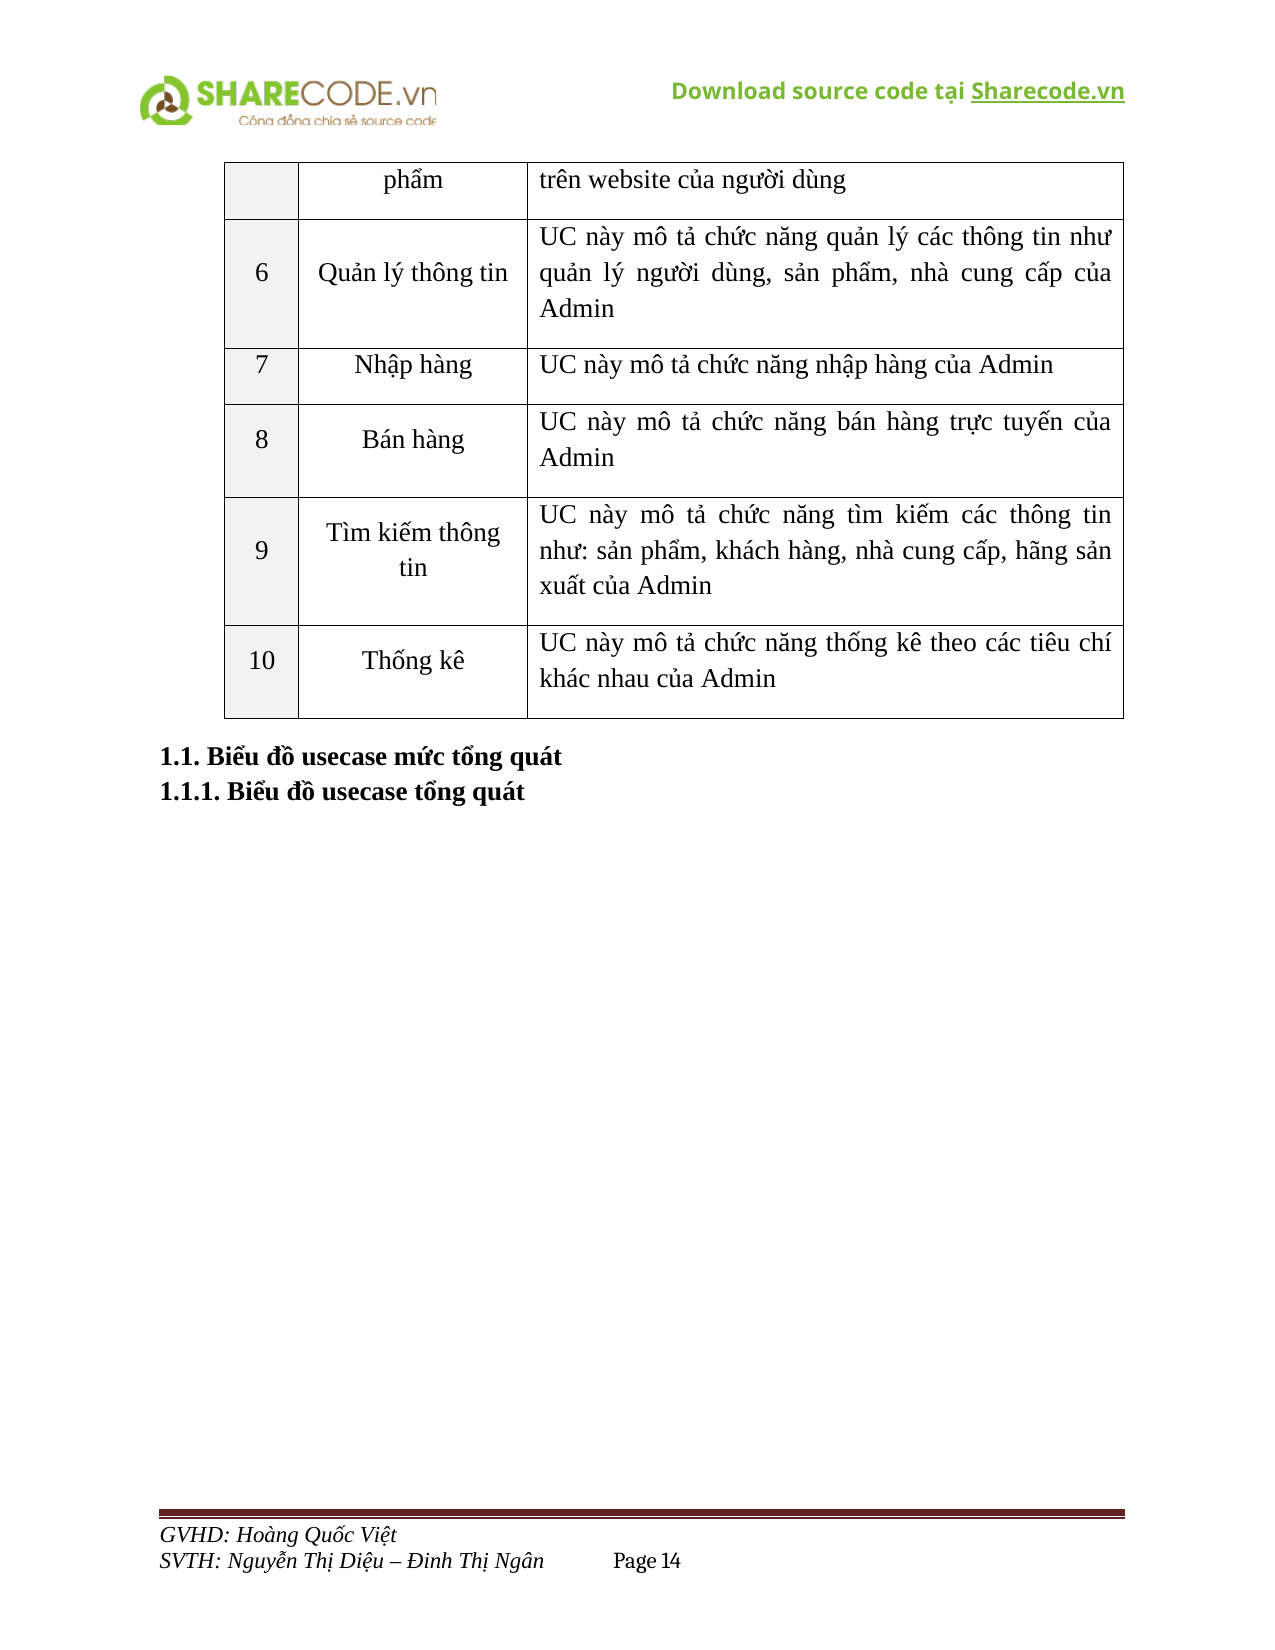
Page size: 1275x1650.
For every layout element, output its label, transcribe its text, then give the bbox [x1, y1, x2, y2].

table_cell Nhập hàng [299, 349, 527, 404]
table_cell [528, 163, 1123, 219]
table_cell 9 [225, 498, 298, 625]
text 1.1.1. Biểu đồ usecase tổng quát [159, 776, 1125, 807]
table_cell Quản lý thông tin [299, 220, 527, 347]
table_cell UC này mô tả chức năng thống kê theo các tiêu chí khác nhau của Admin [528, 626, 1123, 718]
table_cell UC này mô tả chức năng quản lý các thông tin như quản lý người dùng, sản phẩm, nhà cung cấp của Admin [528, 220, 1123, 347]
table_cell Tìm kiếm sản phẩm [299, 163, 527, 219]
table_cell UC này mô tả chức năng tìm kiếm các thông tin như: sản phẩm, khách hàng, nhà cung cấp, hãng sản xuất của Admin [528, 498, 1123, 625]
table_cell Tìm kiếm thông tin [299, 498, 527, 625]
picture [139, 75, 437, 126]
table_cell Thống kê [299, 626, 527, 718]
table_cell 10 [225, 626, 298, 718]
table_cell 5 [225, 163, 298, 219]
table_cell UC này mô tả chức năng nhập hàng của Admin [528, 349, 1123, 404]
table_cell 8 [225, 405, 298, 497]
table_cell Bán hàng [299, 405, 527, 497]
subtitle 1.1. Biểu đồ usecase mức tổng quát [159, 740, 1125, 771]
table_cell UC này mô tả chức năng bán hàng trực tuyến của Admin [528, 405, 1123, 497]
table_cell 7 [225, 349, 298, 404]
table_cell 6 [225, 220, 298, 347]
